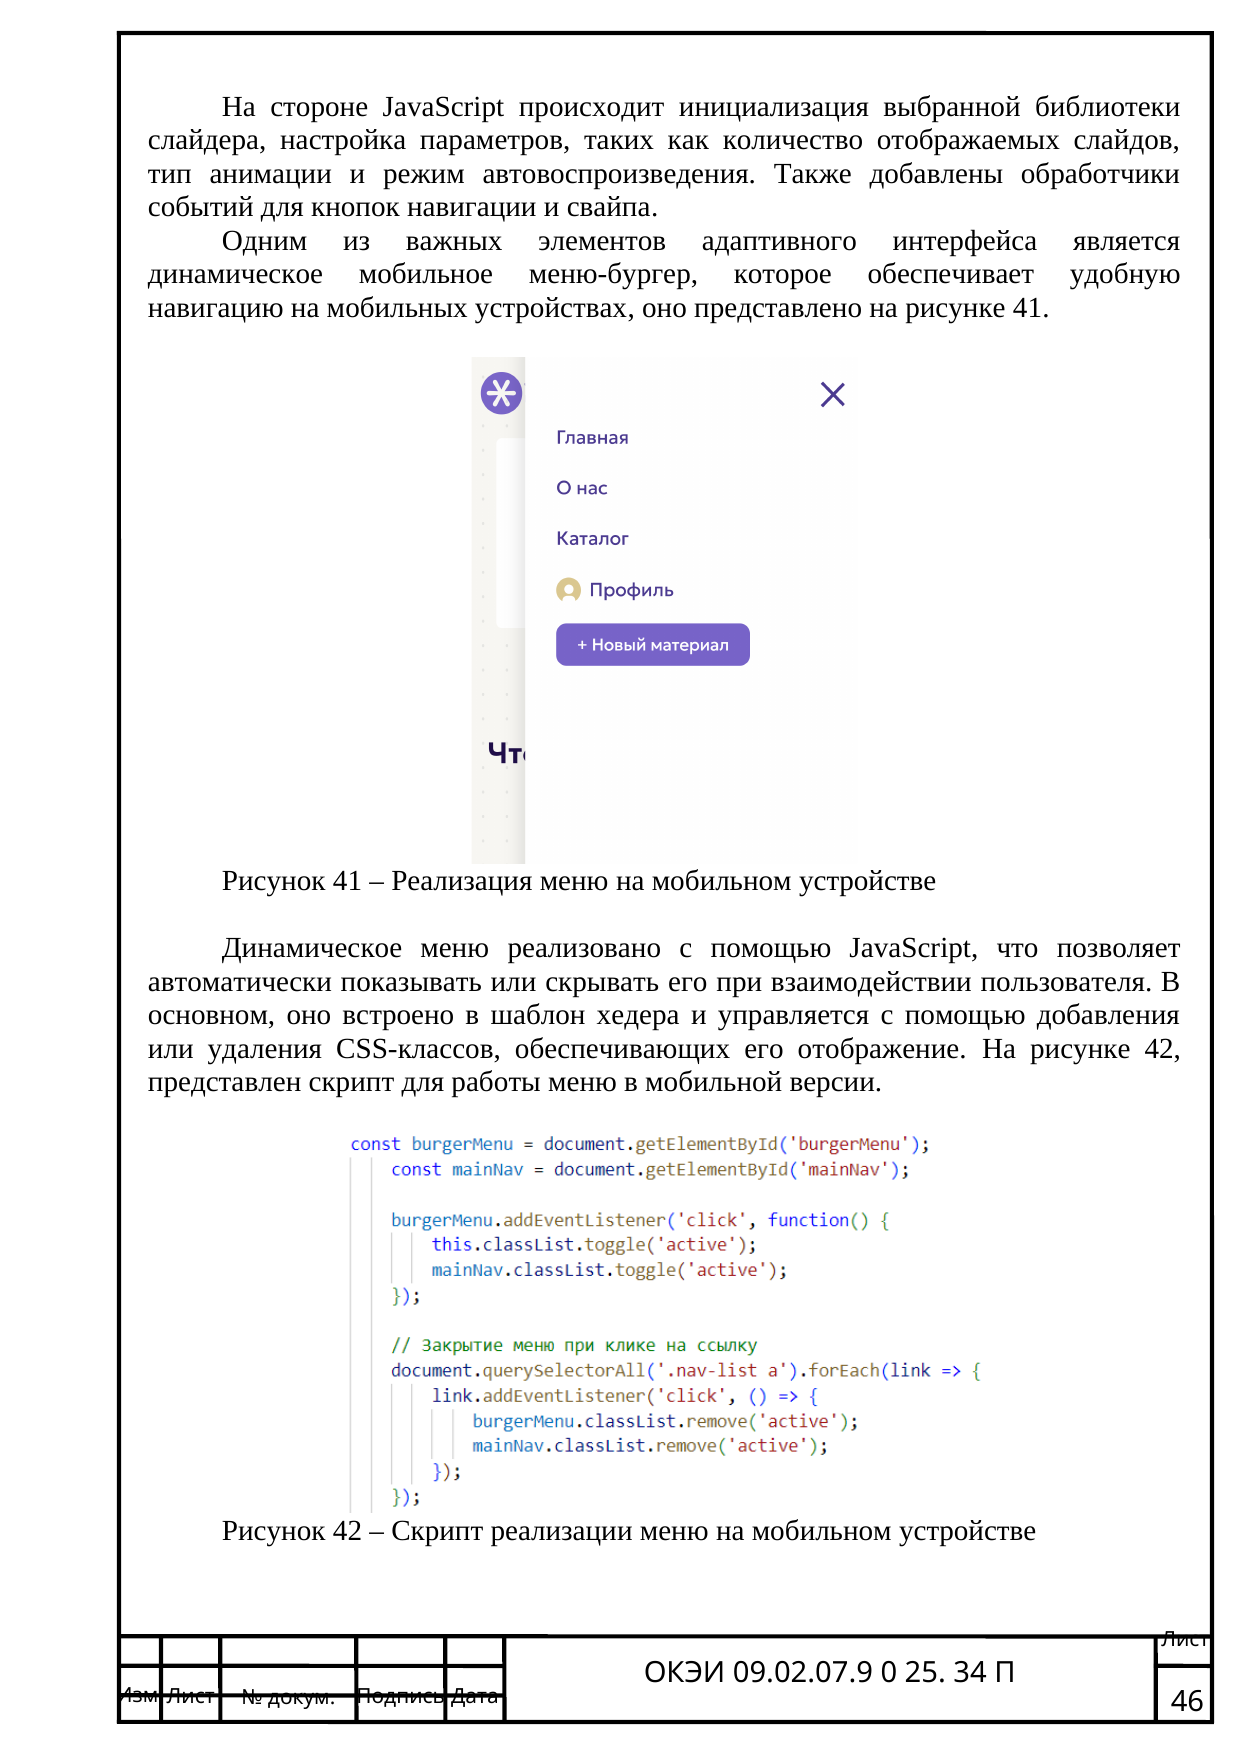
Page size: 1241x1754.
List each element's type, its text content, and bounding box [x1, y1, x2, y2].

text Одним из важных элементов адаптивного интерфейса является динамическое мобильное меню-бургер, которое обеспечивает удобную навигацию на мобильных устройствах, оно представлено на рисунке 41. [148, 223, 1181, 323]
text Рисунок 42 – Скрипт реализации меню на мобильном устройстве [148, 1513, 1181, 1546]
picture [337, 1131, 992, 1513]
text На стороне JavaScript происходит инициализация выбранной библиотеки слайдера, настройка параметров, таких как количество отображаемых слайдов, тип анимации и режим автовоспроизведения. Также добавлены обработчики событий для кнопок навигации и свайпа. [148, 89, 1181, 223]
text Рисунок 41 – Реализация меню на мобильном устройстве [148, 863, 1181, 897]
text Динамическое меню реализовано с помощью JavaScript, что позволяет автоматически показывать или скрывать его при взаимодействии пользователя. В основном, оно встроено в шаблон хедера и управляется с помощью добавления или удаления CSS-классов, обеспечивающих его отображение. На рисунке 42, представлен скрипт для работы меню в мобильной версии. [148, 930, 1181, 1098]
picture [471, 357, 858, 864]
